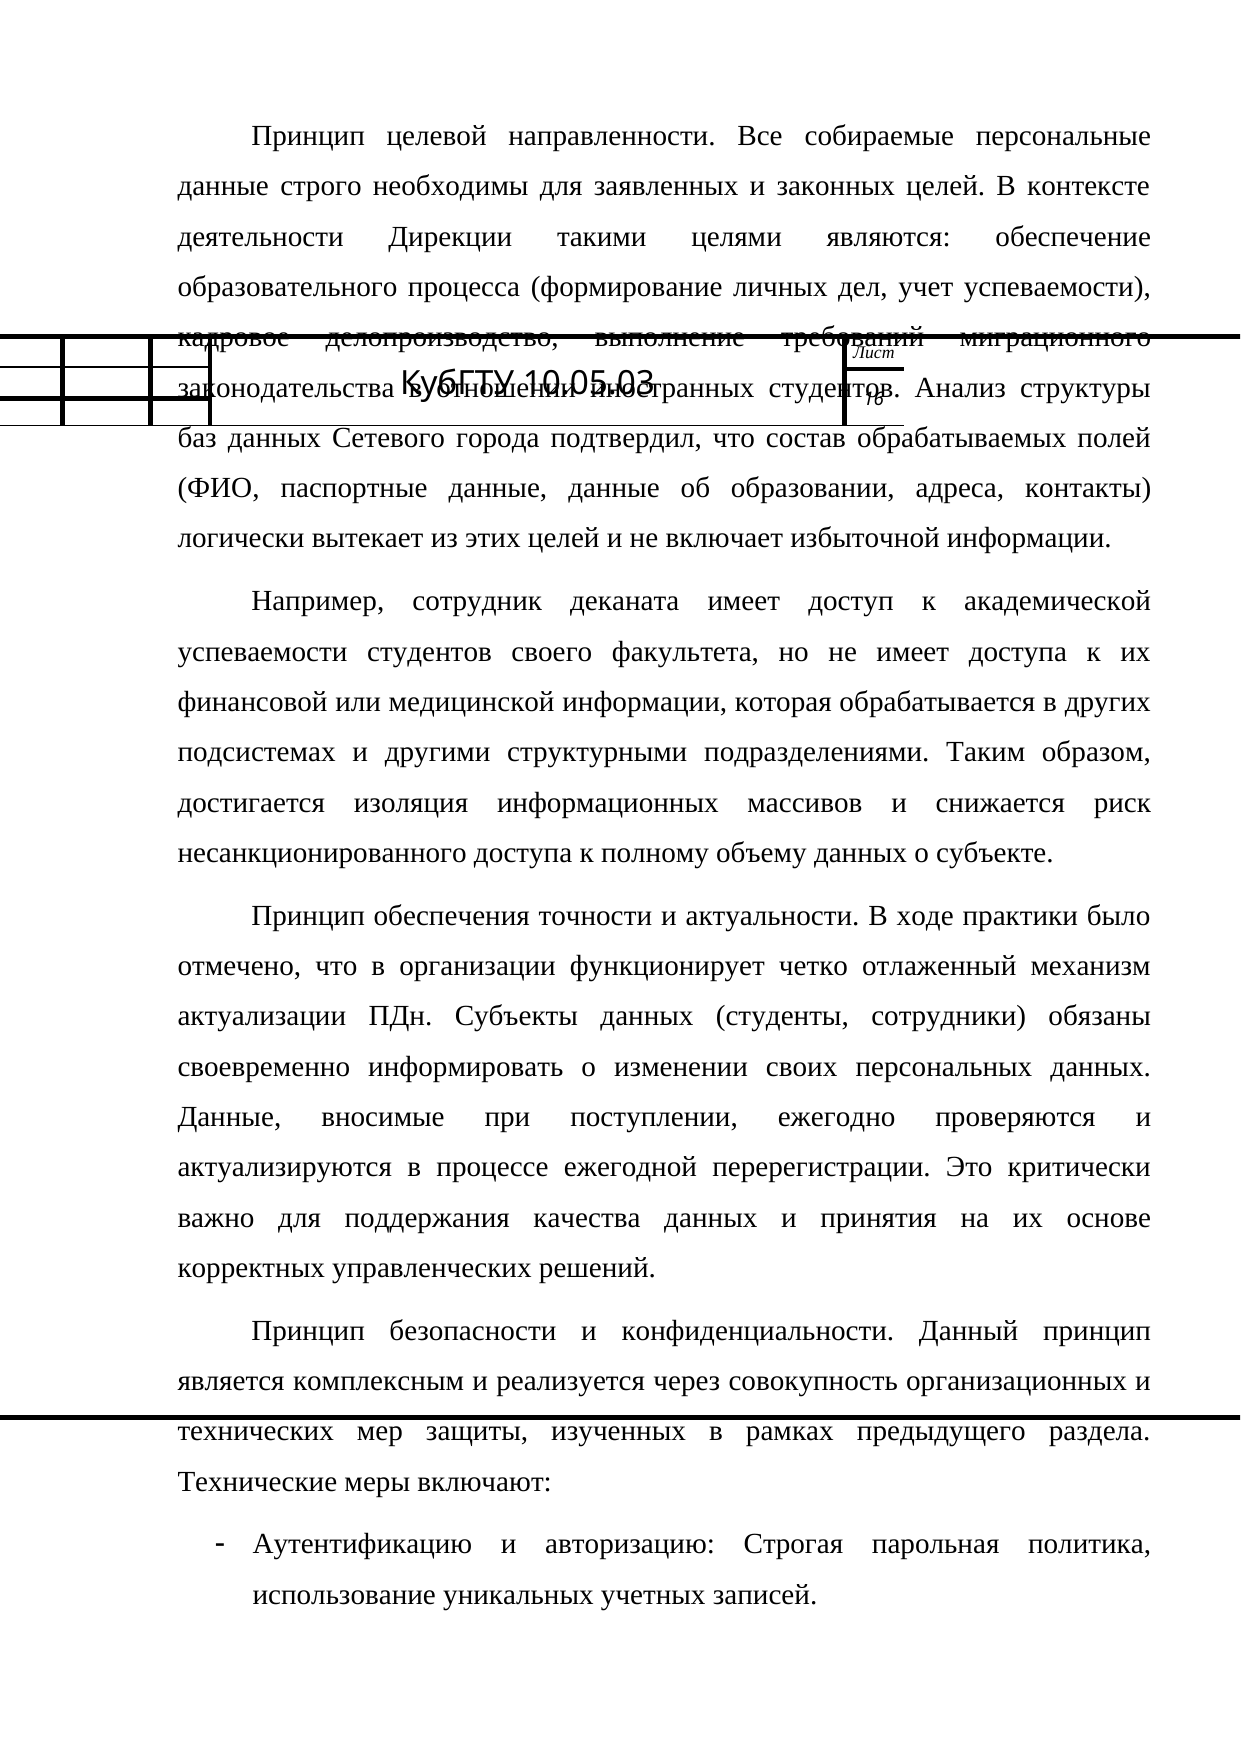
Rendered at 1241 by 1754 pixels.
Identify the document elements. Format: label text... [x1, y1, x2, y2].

text Принцип целевой направленности. Все собираемые персональные данные строго необходимы для заявленных и законных целей. В контексте деятельности Дирекции такими целями являются: обеспечение образовательного процесса (формирование личных дел, учет успеваемости), кадровое делопроизводство, выполнение требований миграционного законодательства в отношении иностранных студентов. Анализ структуры баз данных Сетевого города подтвердил, что состав обрабатываемых полей (ФИО, паспортные данные, данные об образовании, адреса, контакты) логически вытекает из этих целей и не включает избыточной информации. [177, 118, 1152, 334]
list Аутентификацию и авторизацию: Строгая парольная политика, использование уникальных учетных записей. [215, 1527, 1152, 1611]
text Например, сотрудник деканата имеет доступ к академической успеваемости студентов своего факультета, но не имеет доступа к их финансовой или медицинской информации, которая обрабатывается в других подсистемах и другими структурными подразделениями. Таким образом, достигается изоляция информационных массивов и снижается риск несанкционированного доступа к полному объему данных о субъекте. [177, 583, 1152, 868]
text Принцип обеспечения точности и актуальности. В ходе практики было отмечено, что в организации функционирует четко отлаженный механизм актуализации ПДн. Субъекты данных (студенты, сотрудники) обязаны своевременно информировать о изменении своих персональных данных. Данные, вносимые при поступлении, ежегодно проверяются и актуализируются в процессе ежегодной перерегистрации. Это критически важно для поддержания качества данных и принятия на их основе корректных управленческих решений. [177, 898, 1152, 1283]
text Принцип безопасности и конфиденциальности. Данный принцип является комплексным и реализуется через совокупность организационных и технических мер защиты, изученных в рамках предыдущего раздела. Технические меры включают: [177, 1420, 1152, 1497]
text Принцип безопасности и конфиденциальности. Данный принцип является комплексным и реализуется через совокупность организационных и технических мер защиты, изученных в рамках предыдущего раздела. Технические меры включают: [177, 1313, 1152, 1415]
text Принцип целевой направленности. Все собираемые персональные данные строго необходимы для заявленных и законных целей. В контексте деятельности Дирекции такими целями являются: обеспечение образовательного процесса (формирование личных дел, учет успеваемости), кадровое делопроизводство, выполнение требований миграционного законодательства в отношении иностранных студентов. Анализ структуры баз данных Сетевого города подтвердил, что состав обрабатываемых полей (ФИО, паспортные данные, данные об образовании, адреса, контакты) логически вытекает из этих целей и не включает избыточной информации. [177, 339, 1152, 554]
